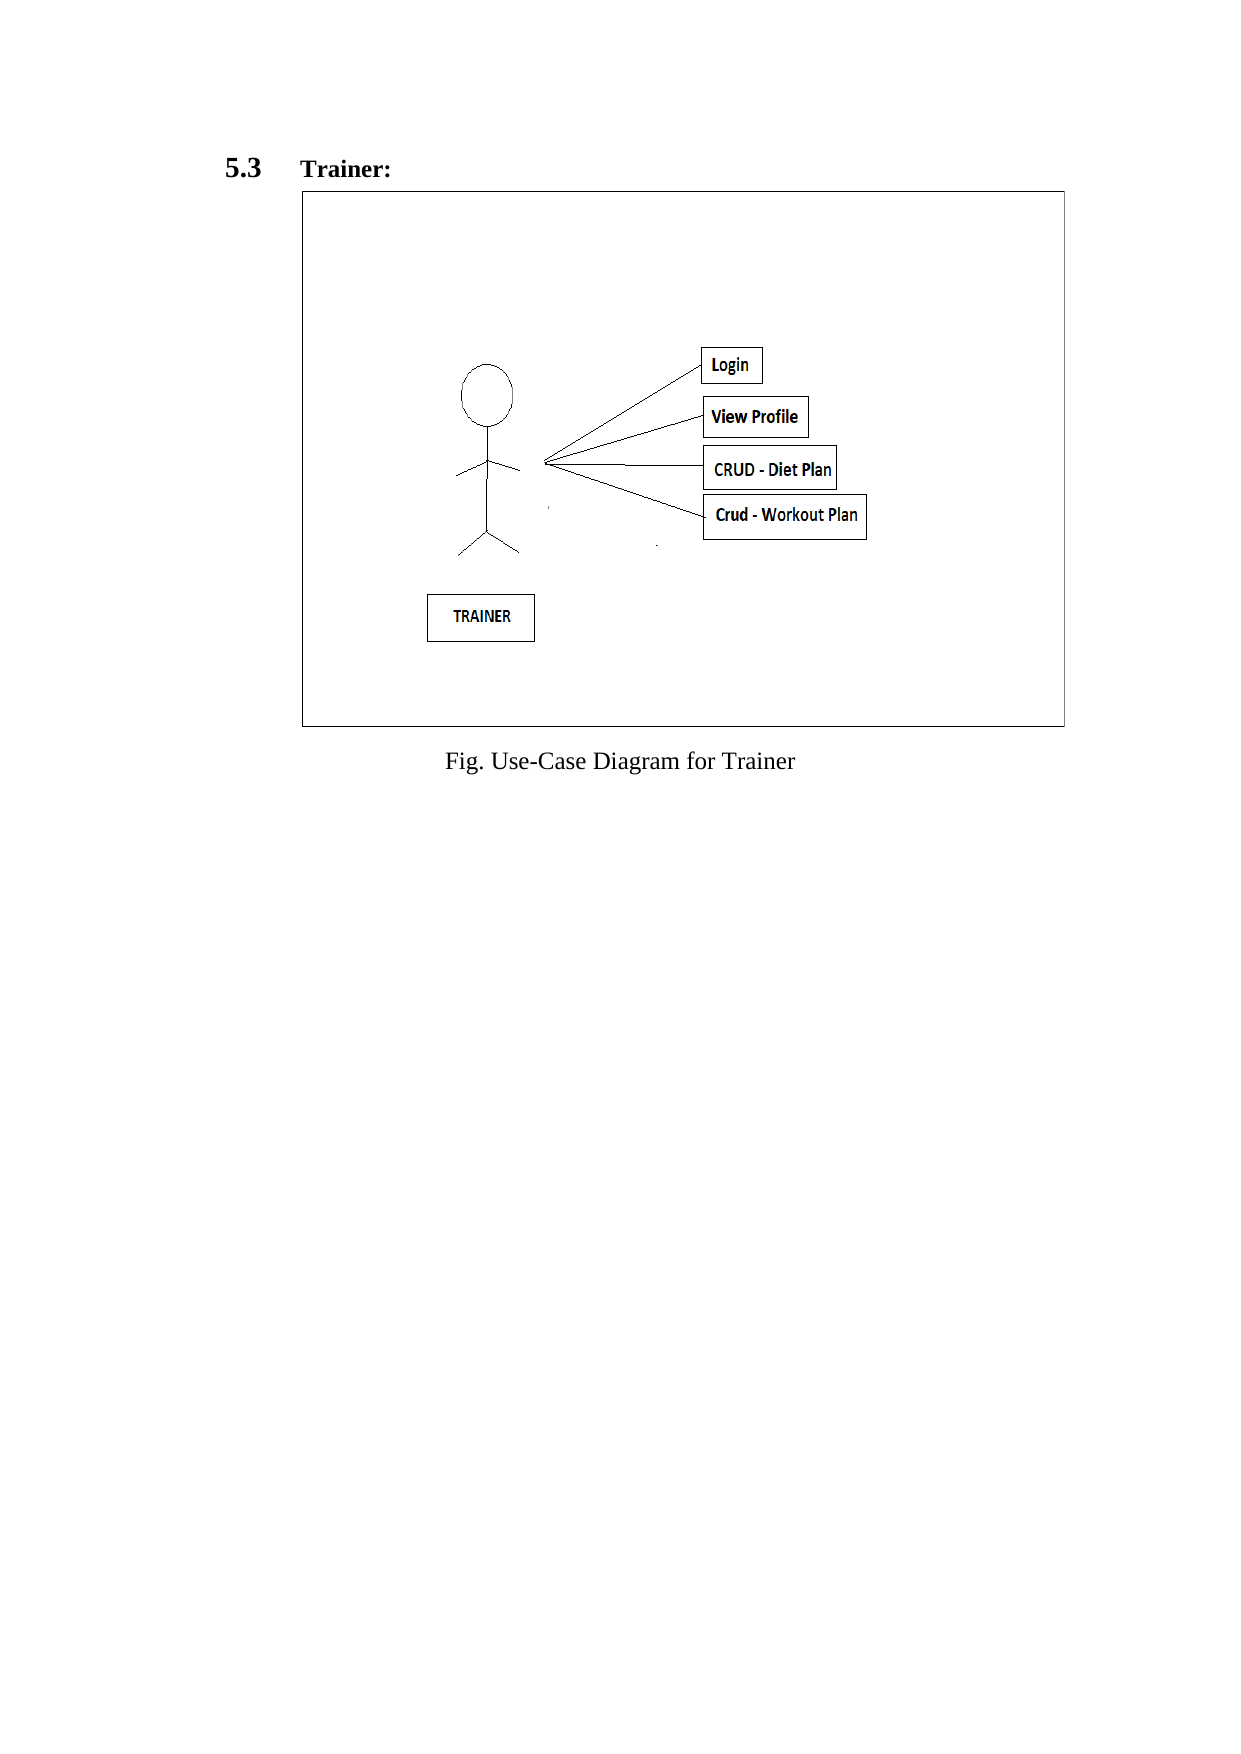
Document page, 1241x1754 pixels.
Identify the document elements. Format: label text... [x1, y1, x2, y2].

list Trainer: [225, 150, 1090, 183]
picture [300, 188, 1069, 739]
text Fig. Use-Case Diagram for Trainer [150, 746, 1090, 775]
